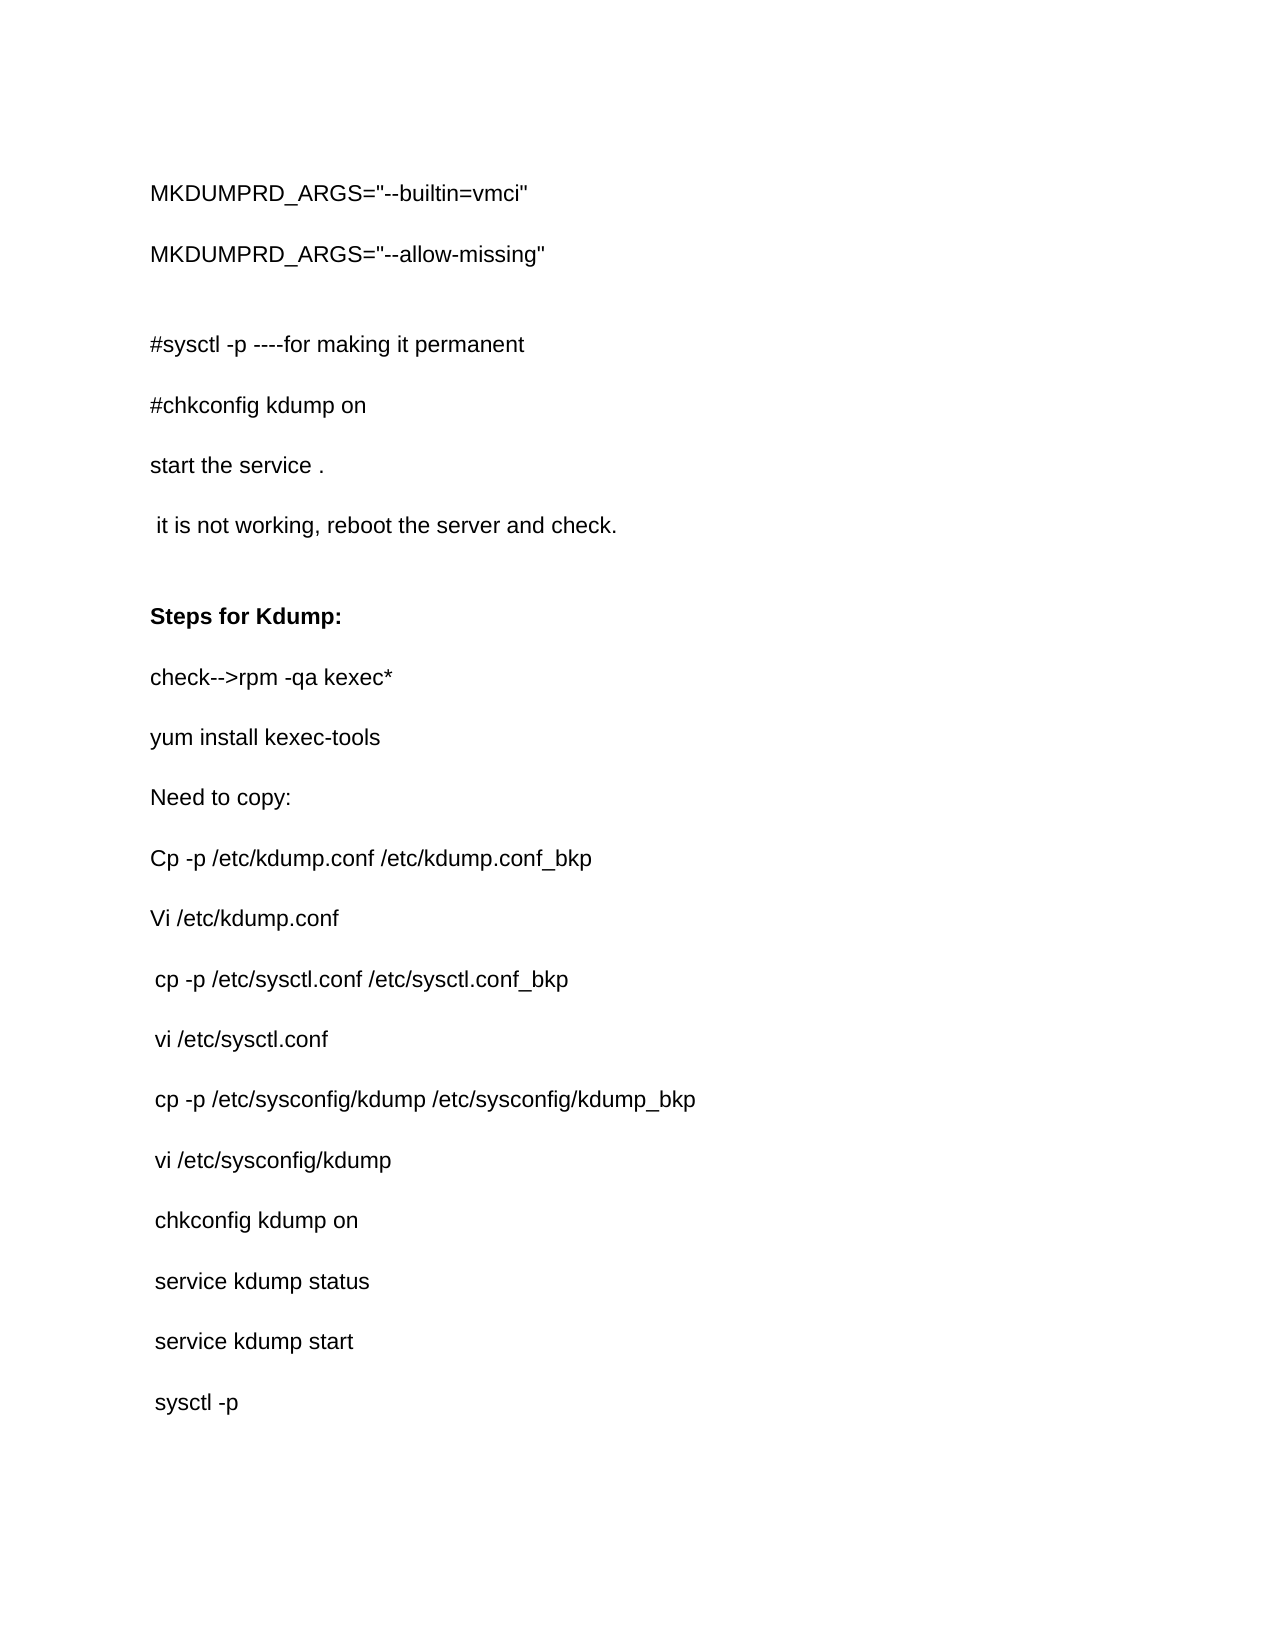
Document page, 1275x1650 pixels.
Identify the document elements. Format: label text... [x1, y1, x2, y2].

text start the service . [150, 452, 1125, 478]
text service kdump status [150, 1268, 1125, 1294]
text Need to copy: [150, 784, 1125, 811]
text MKDUMPRD_ARGS="--allow-missing" [150, 241, 1125, 267]
text Vi /etc/kdump.conf [150, 905, 1125, 932]
text cp -p /etc/sysconfig/kdump /etc/sysconfig/kdump_bkp [150, 1086, 1125, 1113]
text service kdump start [150, 1328, 1125, 1354]
text MKDUMPRD_ARGS="--builtin=vmci" [150, 180, 1125, 207]
text Steps for Kdump: [150, 603, 1125, 629]
text yum install kexec-tools [150, 724, 1125, 750]
text cp -p /etc/sysctl.conf /etc/sysctl.conf_bkp [150, 966, 1125, 992]
text check-->rpm -qa kexec* [150, 663, 1125, 690]
text vi /etc/sysconfig/kdump [150, 1147, 1125, 1173]
text #chkconfig kdump on [150, 392, 1125, 418]
text #sysctl -p ----for making it permanent [150, 331, 1125, 358]
text chkconfig kdump on [150, 1207, 1125, 1234]
text Cp -p /etc/kdump.conf /etc/kdump.conf_bkp [150, 845, 1125, 871]
text vi /etc/sysctl.conf [150, 1026, 1125, 1052]
text it is not working, reboot the server and check. [150, 512, 1125, 539]
text sysctl -p [150, 1388, 1125, 1415]
